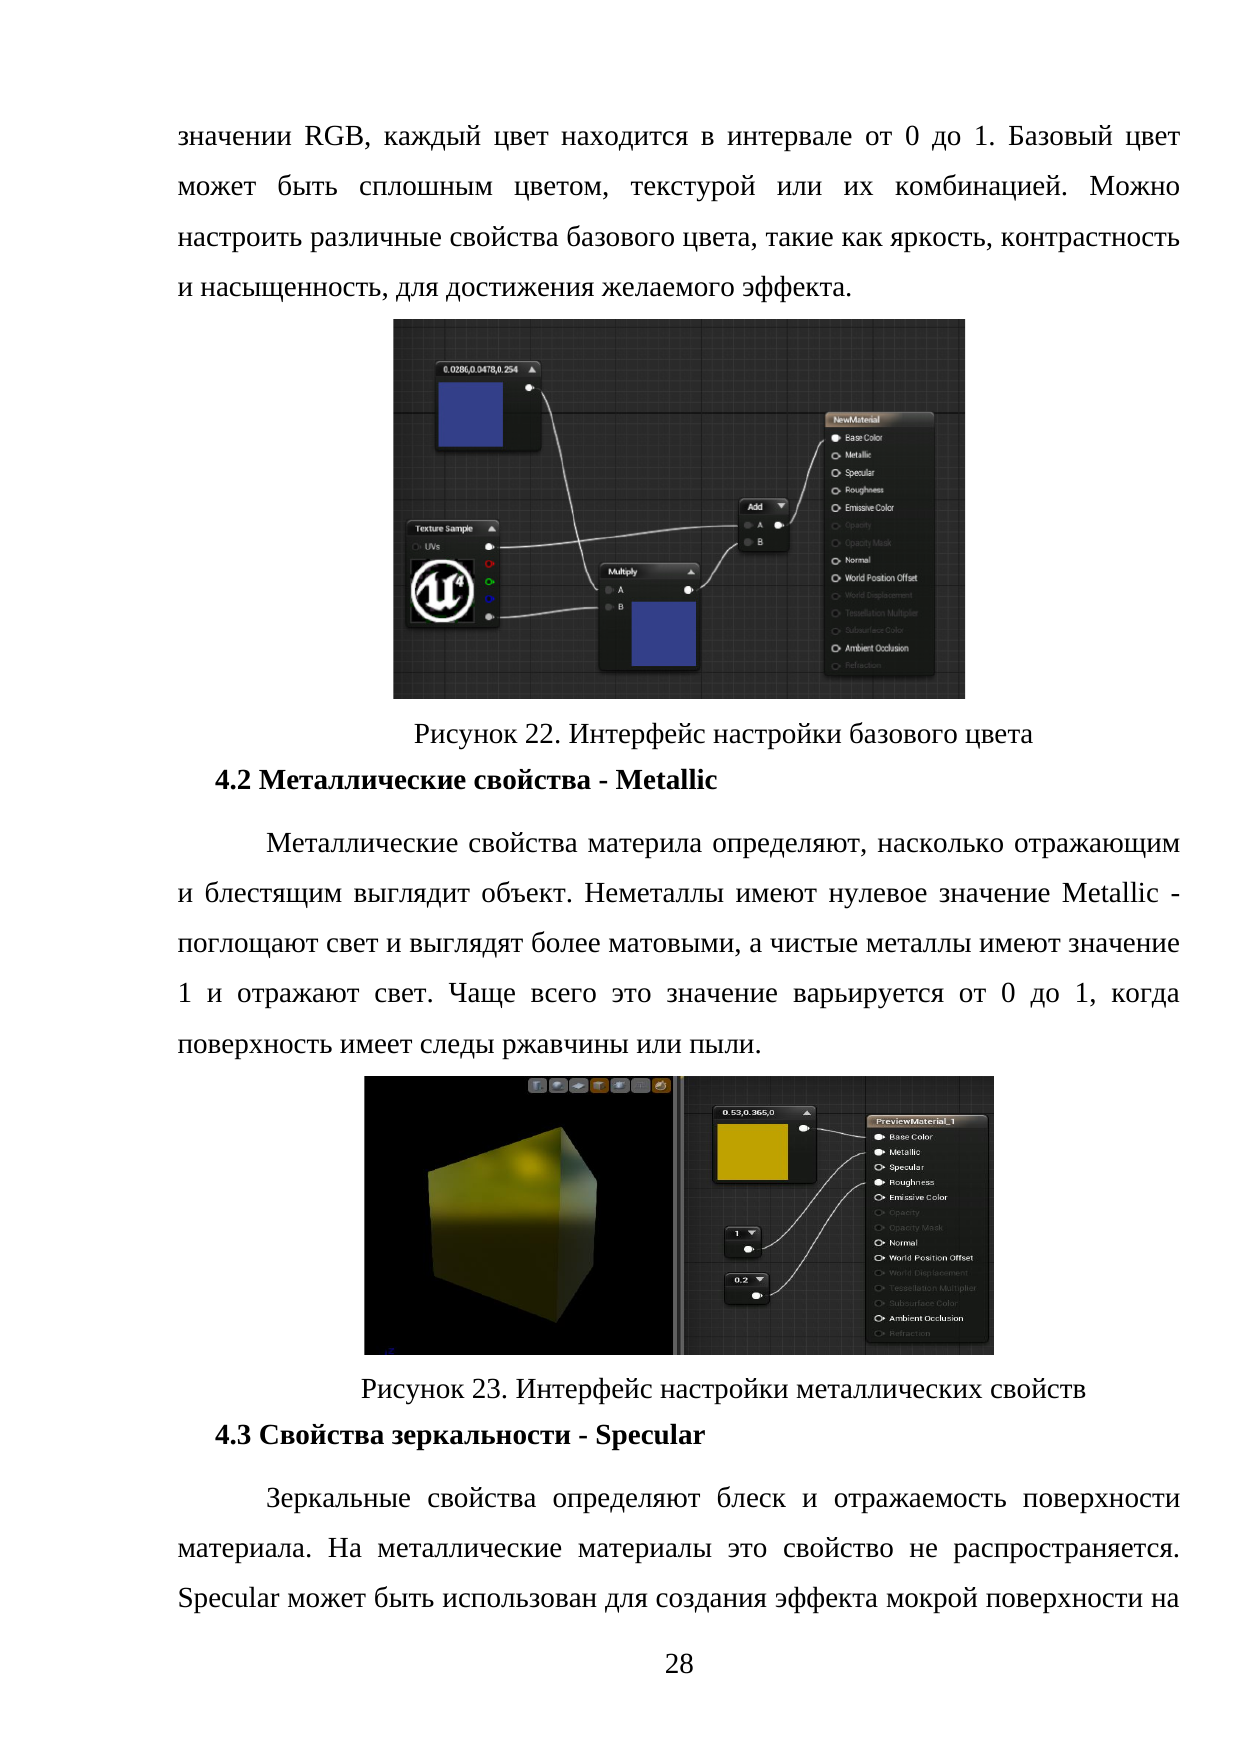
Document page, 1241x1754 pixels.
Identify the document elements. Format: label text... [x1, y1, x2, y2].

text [177, 118, 1181, 303]
text Рисунок 23. Интерфейс настройки металлических свойств [177, 1371, 1181, 1405]
subtitle 4.3 Свойства зеркальности - Specular [215, 1417, 1181, 1451]
picture [364, 1076, 994, 1355]
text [177, 1480, 1181, 1614]
text Металлические свойства материла определяют, насколько отражающим и блестящим выглядит объект. Неметаллы имеют нулевое значение Metallic - поглощают свет и выглядят более матовыми, а чистые металлы имеют значение 1 и отражают свет. Чаще всего это значение варьируется от 0 до 1, когда поверхность имеет следы ржавчины или пыли. [177, 825, 1181, 1059]
text Рисунок 22. Интерфейс настройки базового цвета [177, 716, 1181, 749]
picture [393, 319, 965, 699]
subtitle 4.2 Металлические свойства - Metallic [215, 762, 1181, 795]
